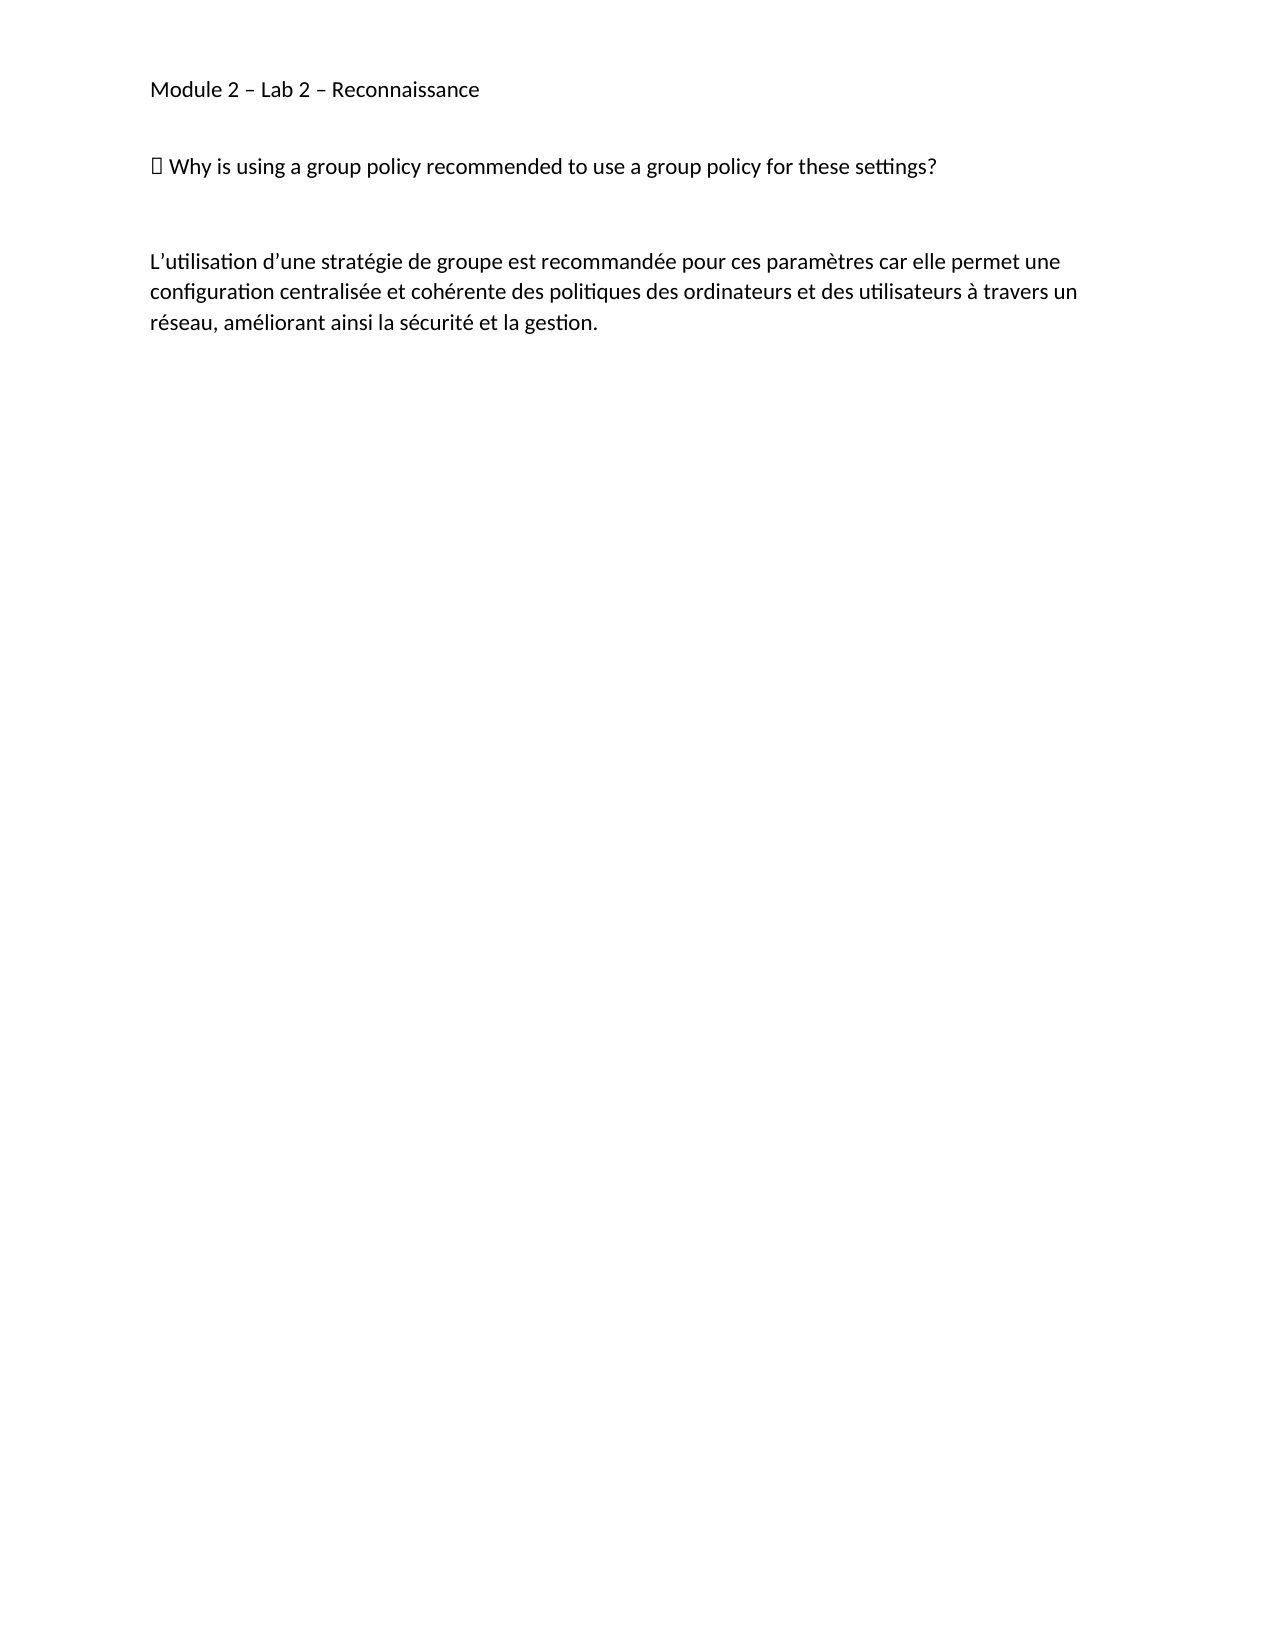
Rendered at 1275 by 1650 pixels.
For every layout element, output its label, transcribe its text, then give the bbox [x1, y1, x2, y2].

text 📝 Why is using a group policy recommended to use a group policy for these settings? [150, 150, 1125, 181]
text L’utilisation d’une stratégie de groupe est recommandée pour ces paramètres car elle permet une configuration centralisée et cohérente des politiques des ordinateurs et des utilisateurs à travers un réseau, améliorant ainsi la sécurité et la gestion. [150, 247, 1125, 366]
